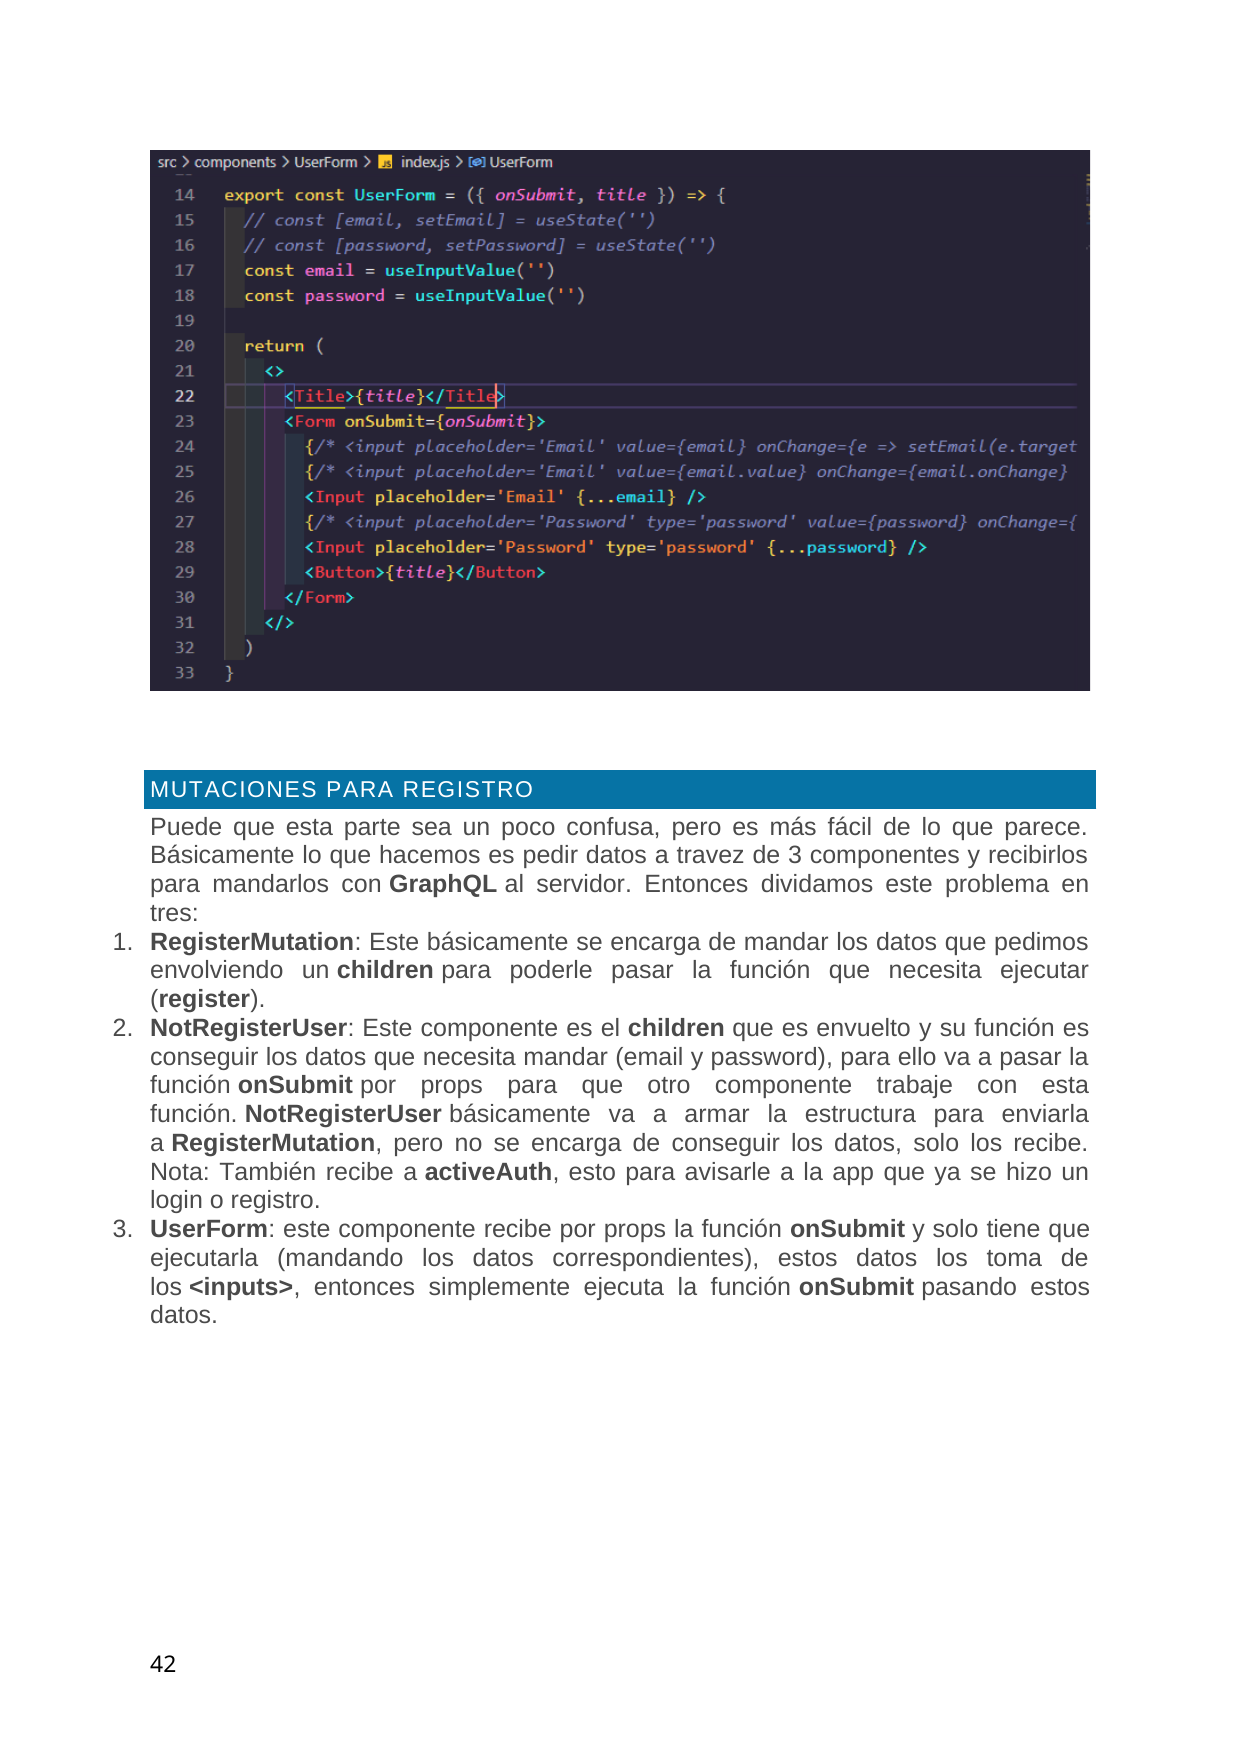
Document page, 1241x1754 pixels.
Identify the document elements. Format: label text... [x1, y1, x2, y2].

list UserForm: este componente recibe por props la función onSubmit y solo tiene que ejecutarla (mandando los datos correspondientes), estos datos los toma de los <inputs>, entonces simplemente ejecuta la función onSubmit pasando estos datos. [112, 1214, 1090, 1329]
list RegisterMutation: Este básicamente se encarga de mandar los datos que pedimos envolviendo un children para poderle pasar la función que necesita ejecutar (register). [112, 926, 1090, 1013]
picture [150, 150, 1091, 691]
text Puede que esta parte sea un poco confusa, pero es más fácil de lo que parece. Básicamente lo que hacemos es pedir datos a travez de 3 componentes y recibirlos para mandarlos con GraphQL al servidor. Entonces dividamos este problema en tres: [150, 811, 1090, 926]
subtitle Mutaciones para registro [150, 776, 1090, 803]
list NotRegisterUser: Este componente es el children que es envuelto y su función es conseguir los datos que necesita mandar (email y password), para ello va a pasar la función onSubmit por props para que otro componente trabaje con esta función. NotRegisterUser básicamente va a armar la estructura para enviarla a RegisterMutation, pero no se encarga de conseguir los datos, solo los recibe. Nota: También recibe a activeAuth, esto para avisarle a la app que ya se hizo un login o registro. [112, 1013, 1090, 1214]
